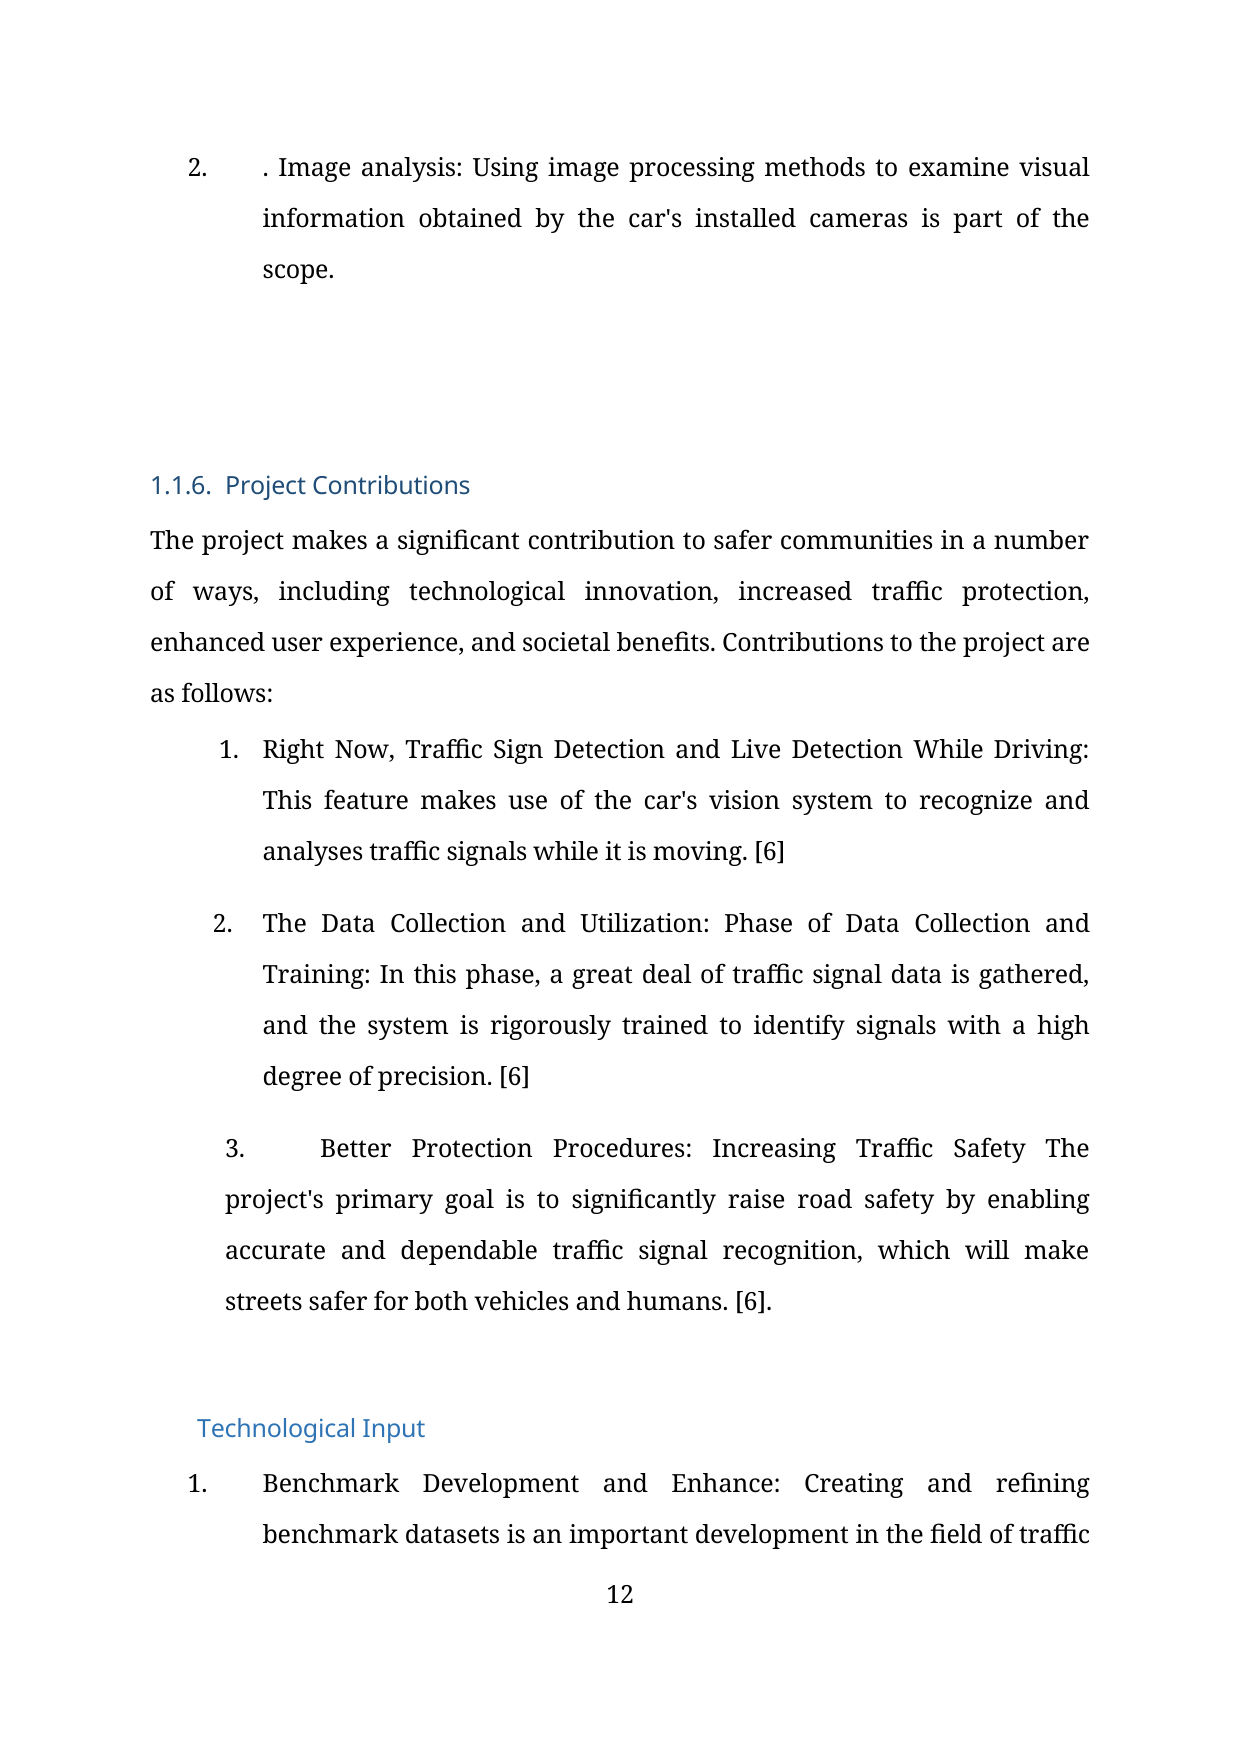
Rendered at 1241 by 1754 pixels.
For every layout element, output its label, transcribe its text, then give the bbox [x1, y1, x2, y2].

subtitle Technological Input [197, 1410, 1090, 1444]
text The project makes a significant contribution to safer communities in a number of ways, including technological innovation, increased traffic protection, enhanced user experience, and societal benefits. Contributions to the project are as follows: [150, 523, 1090, 710]
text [187, 1466, 1090, 1551]
text 3. Better Protection Procedures: Increasing Traffic Safety The project's primary goal is to significantly raise road safety by enabling accurate and dependable traffic signal recognition, which will make streets safer for both vehicles and humans. [6]. [225, 1130, 1090, 1317]
text 2. . Image analysis: Using image processing methods to examine visual information obtained by the car's installed cameras is part of the scope. [187, 150, 1090, 286]
text 2. The Data Collection and Utilization: Phase of Data Collection and Training: In this phase, a great deal of traffic signal data is gathered, and the system is rigorously trained to identify signals with a high degree of precision. [6] [187, 905, 1090, 1092]
subtitle Project Contributions [150, 468, 1090, 502]
text 1. Right Now, Traffic Sign Detection and Live Detection While Driving: This feature makes use of the car's vision system to recognize and analyses traffic signals while it is moving. [6] [187, 731, 1090, 867]
